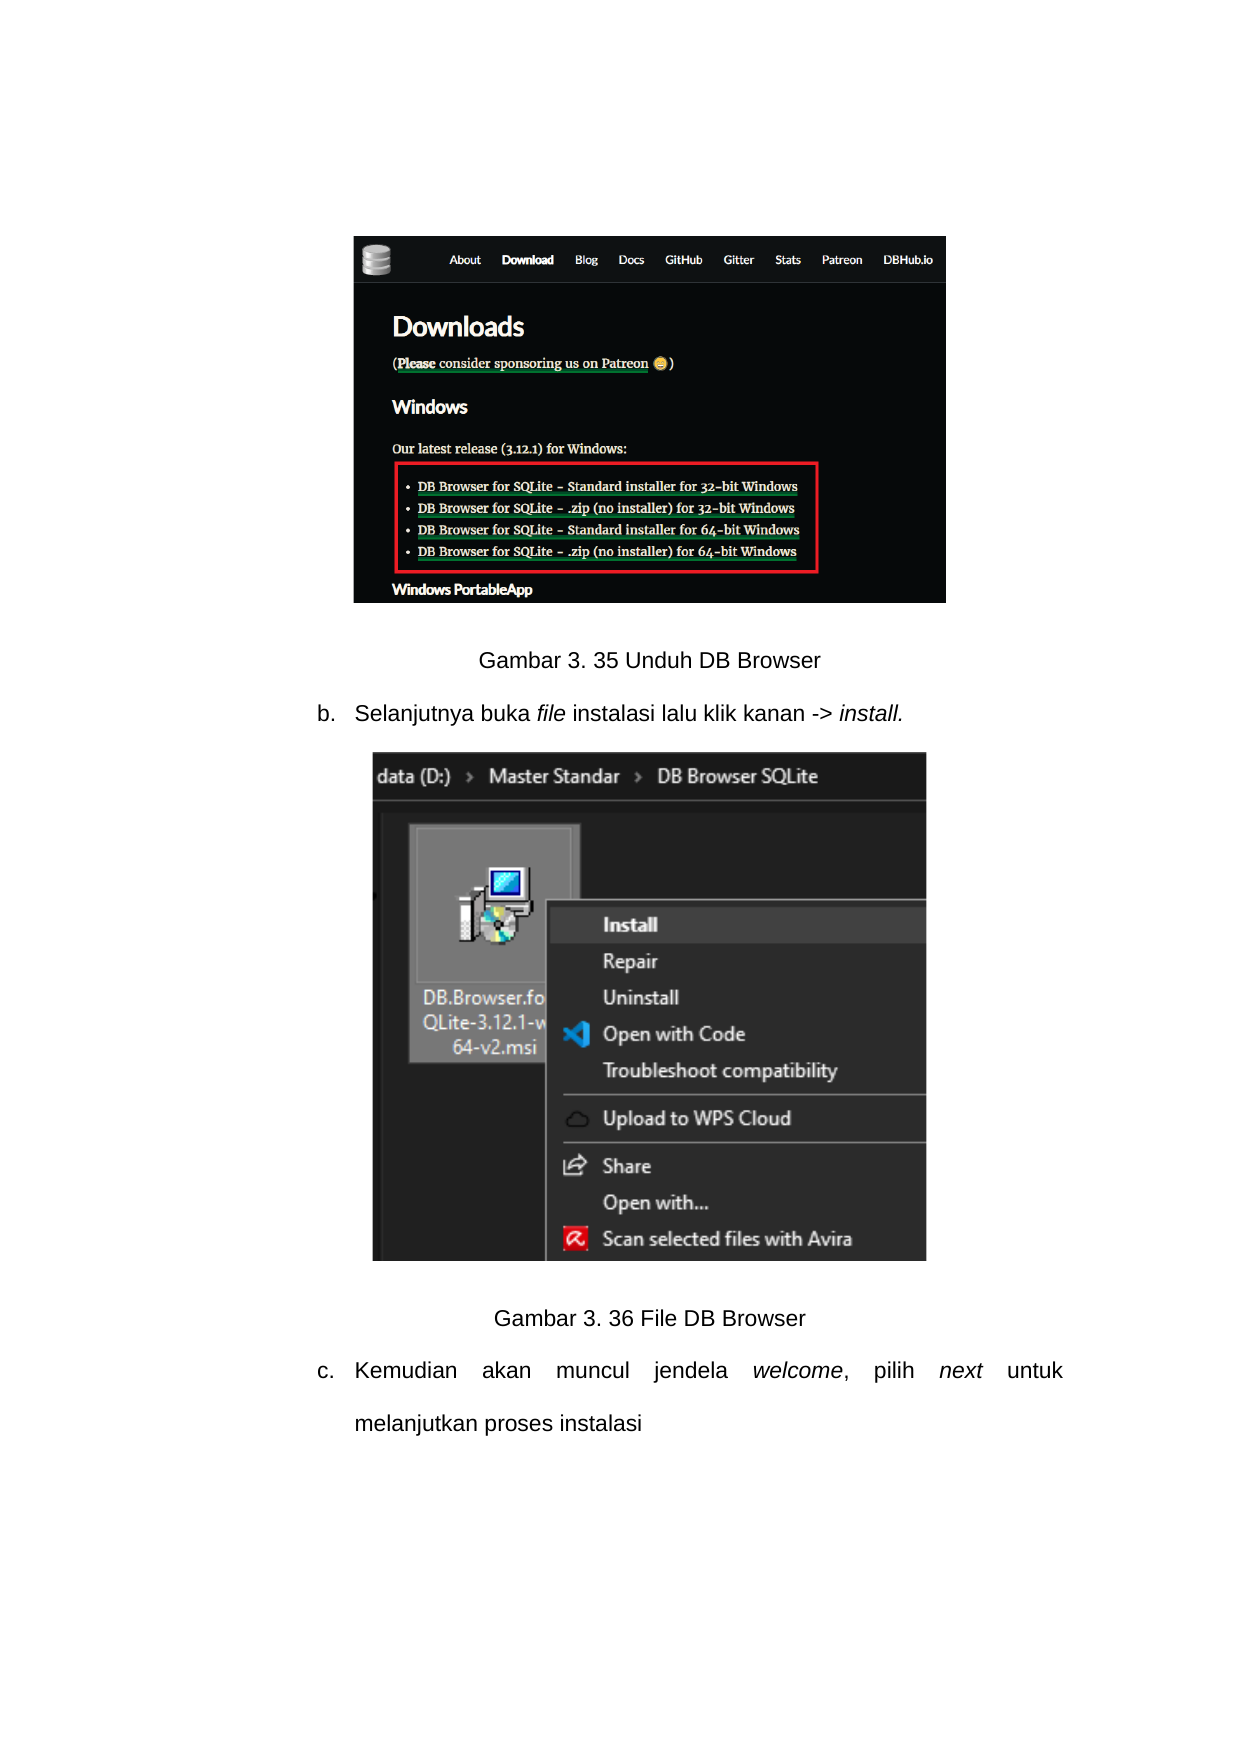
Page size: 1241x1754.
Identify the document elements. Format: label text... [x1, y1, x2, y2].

picture [372, 752, 927, 1261]
text Gambar 3. 35 Unduh DB Browser [236, 647, 1063, 673]
picture [353, 236, 946, 603]
list Kemudian akan muncul jendela welcome, pilih next untuk melanjutkan proses instalasi [317, 1357, 1063, 1437]
list Selanjutnya buka file instalasi lalu klik kanan -> install. [317, 700, 1063, 726]
text Gambar 3. 36 File DB Browser [236, 1305, 1063, 1331]
